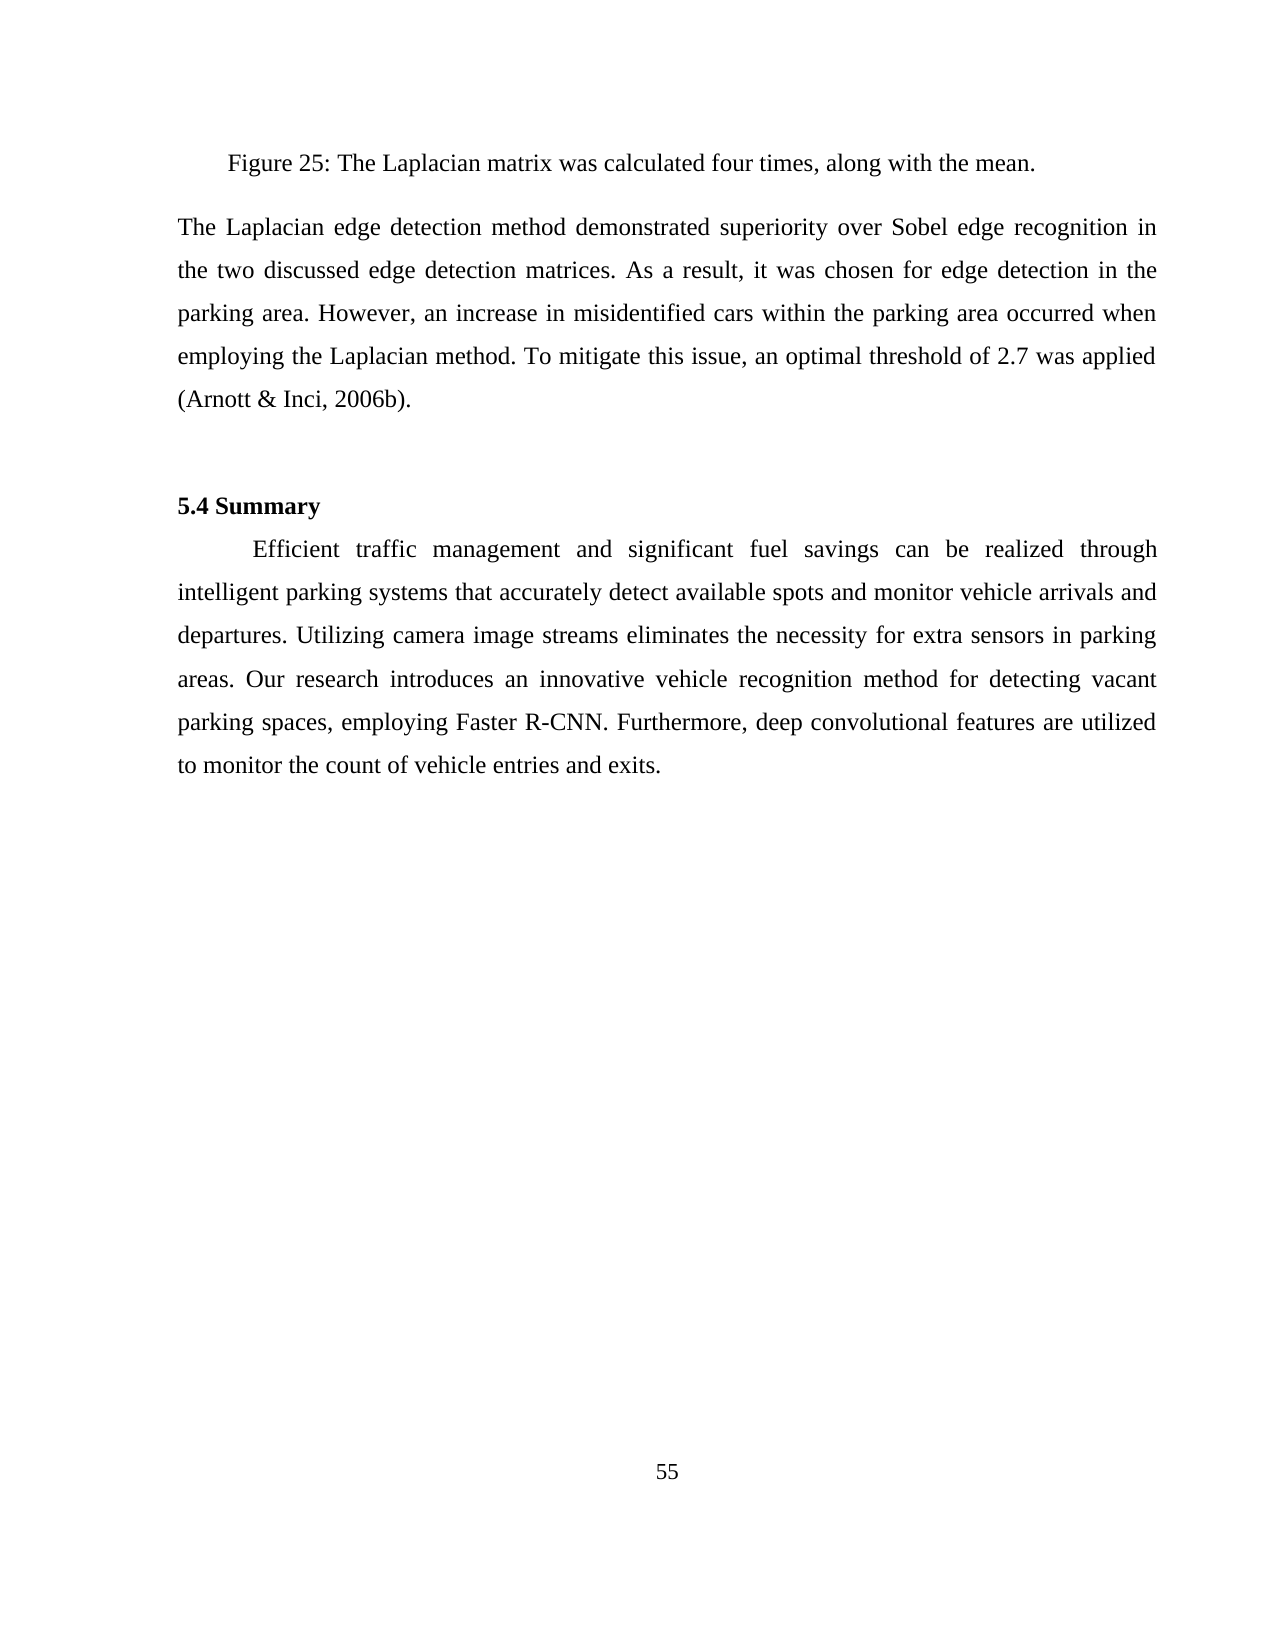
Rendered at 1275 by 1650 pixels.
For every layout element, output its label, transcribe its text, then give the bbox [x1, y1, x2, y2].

text Figure 25: The Laplacian matrix was calculated four times, along with the mean. [227, 148, 1173, 176]
text The Laplacian edge detection method demonstrated superiority over Sobel edge recognition in the two discussed edge detection matrices. As a result, it was chosen for edge detection in the parking area. However, an increase in misidentified cars within the parking area occurred when employing the Laplacian method. To mitigate this issue, an optimal threshold of 2.7 was applied (Arnott & Inci, 2006b). [177, 212, 1157, 413]
subtitle Summary [177, 491, 1173, 520]
text Efficient traffic management and significant fuel savings can be realized through intelligent parking systems that accurately detect available spots and monitor vehicle arrivals and departures. Utilizing camera image streams eliminates the necessity for extra sensors in parking areas. Our research introduces an innovative vehicle recognition method for detecting vacant parking spaces, employing Faster R-CNN. Furthermore, deep convolutional features are utilized to monitor the count of vehicle entries and exits. [177, 534, 1157, 779]
